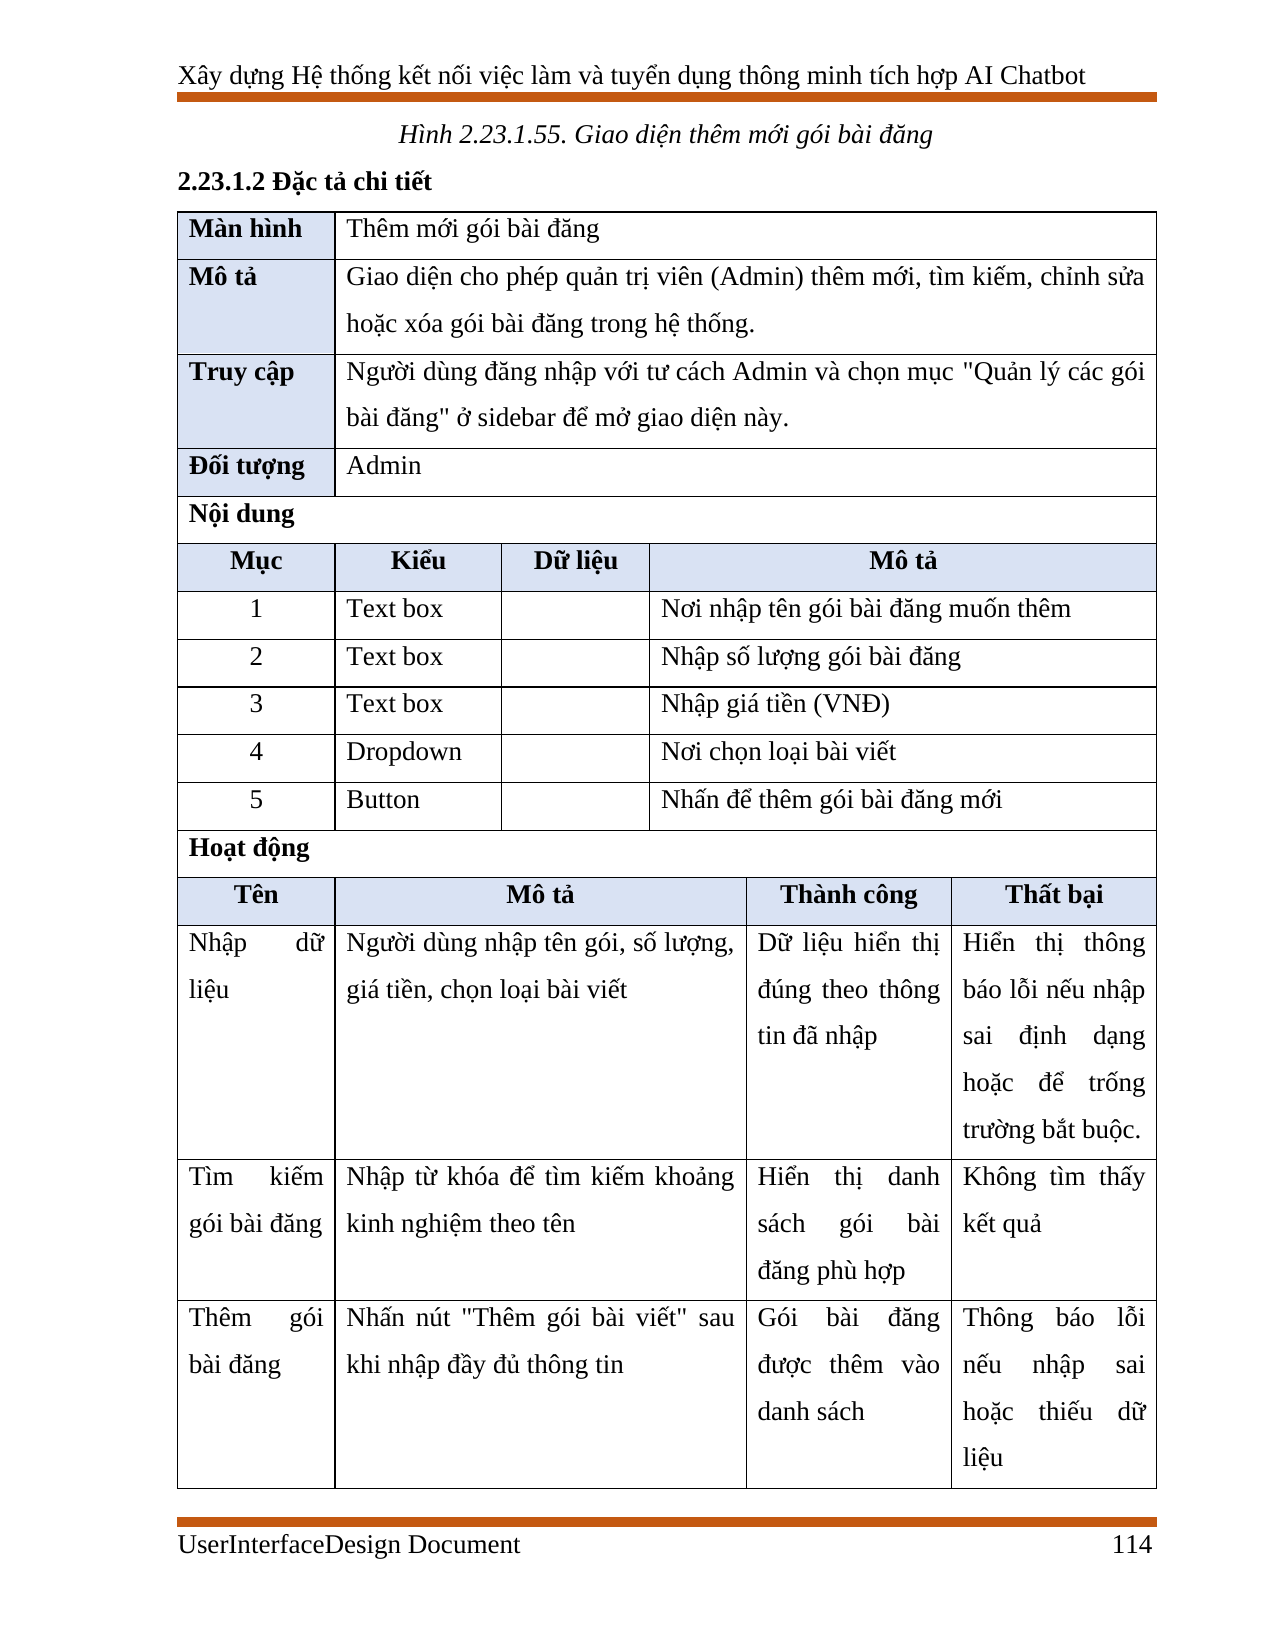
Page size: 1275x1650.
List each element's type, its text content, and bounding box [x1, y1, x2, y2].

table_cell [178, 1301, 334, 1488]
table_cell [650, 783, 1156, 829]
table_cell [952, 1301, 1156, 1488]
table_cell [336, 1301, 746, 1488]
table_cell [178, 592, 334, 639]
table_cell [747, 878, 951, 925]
subtitle 2.23.1.2 Đặc tả chi tiết [177, 165, 1157, 196]
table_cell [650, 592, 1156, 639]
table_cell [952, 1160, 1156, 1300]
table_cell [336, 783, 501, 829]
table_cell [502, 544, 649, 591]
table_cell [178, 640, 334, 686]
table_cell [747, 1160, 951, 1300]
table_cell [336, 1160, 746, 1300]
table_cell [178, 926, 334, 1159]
text Hình 2.23.1.55. Giao diện thêm mới gói bài đăng [177, 118, 1157, 149]
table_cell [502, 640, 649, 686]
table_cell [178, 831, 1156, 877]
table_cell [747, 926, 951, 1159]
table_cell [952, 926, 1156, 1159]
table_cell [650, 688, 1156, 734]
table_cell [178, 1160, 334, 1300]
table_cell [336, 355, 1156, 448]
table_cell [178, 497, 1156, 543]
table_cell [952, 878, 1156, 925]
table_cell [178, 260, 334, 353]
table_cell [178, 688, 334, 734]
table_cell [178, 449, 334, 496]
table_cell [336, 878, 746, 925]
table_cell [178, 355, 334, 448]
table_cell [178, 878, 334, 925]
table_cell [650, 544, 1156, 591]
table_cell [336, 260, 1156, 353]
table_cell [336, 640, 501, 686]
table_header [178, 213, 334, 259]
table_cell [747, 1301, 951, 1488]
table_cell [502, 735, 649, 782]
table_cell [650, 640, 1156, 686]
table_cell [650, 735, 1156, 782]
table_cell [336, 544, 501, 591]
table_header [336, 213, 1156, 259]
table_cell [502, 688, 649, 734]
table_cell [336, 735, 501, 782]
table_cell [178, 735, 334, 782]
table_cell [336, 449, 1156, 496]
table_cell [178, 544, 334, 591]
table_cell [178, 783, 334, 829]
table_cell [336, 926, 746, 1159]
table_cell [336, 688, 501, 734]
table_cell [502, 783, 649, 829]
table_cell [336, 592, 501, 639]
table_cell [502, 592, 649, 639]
